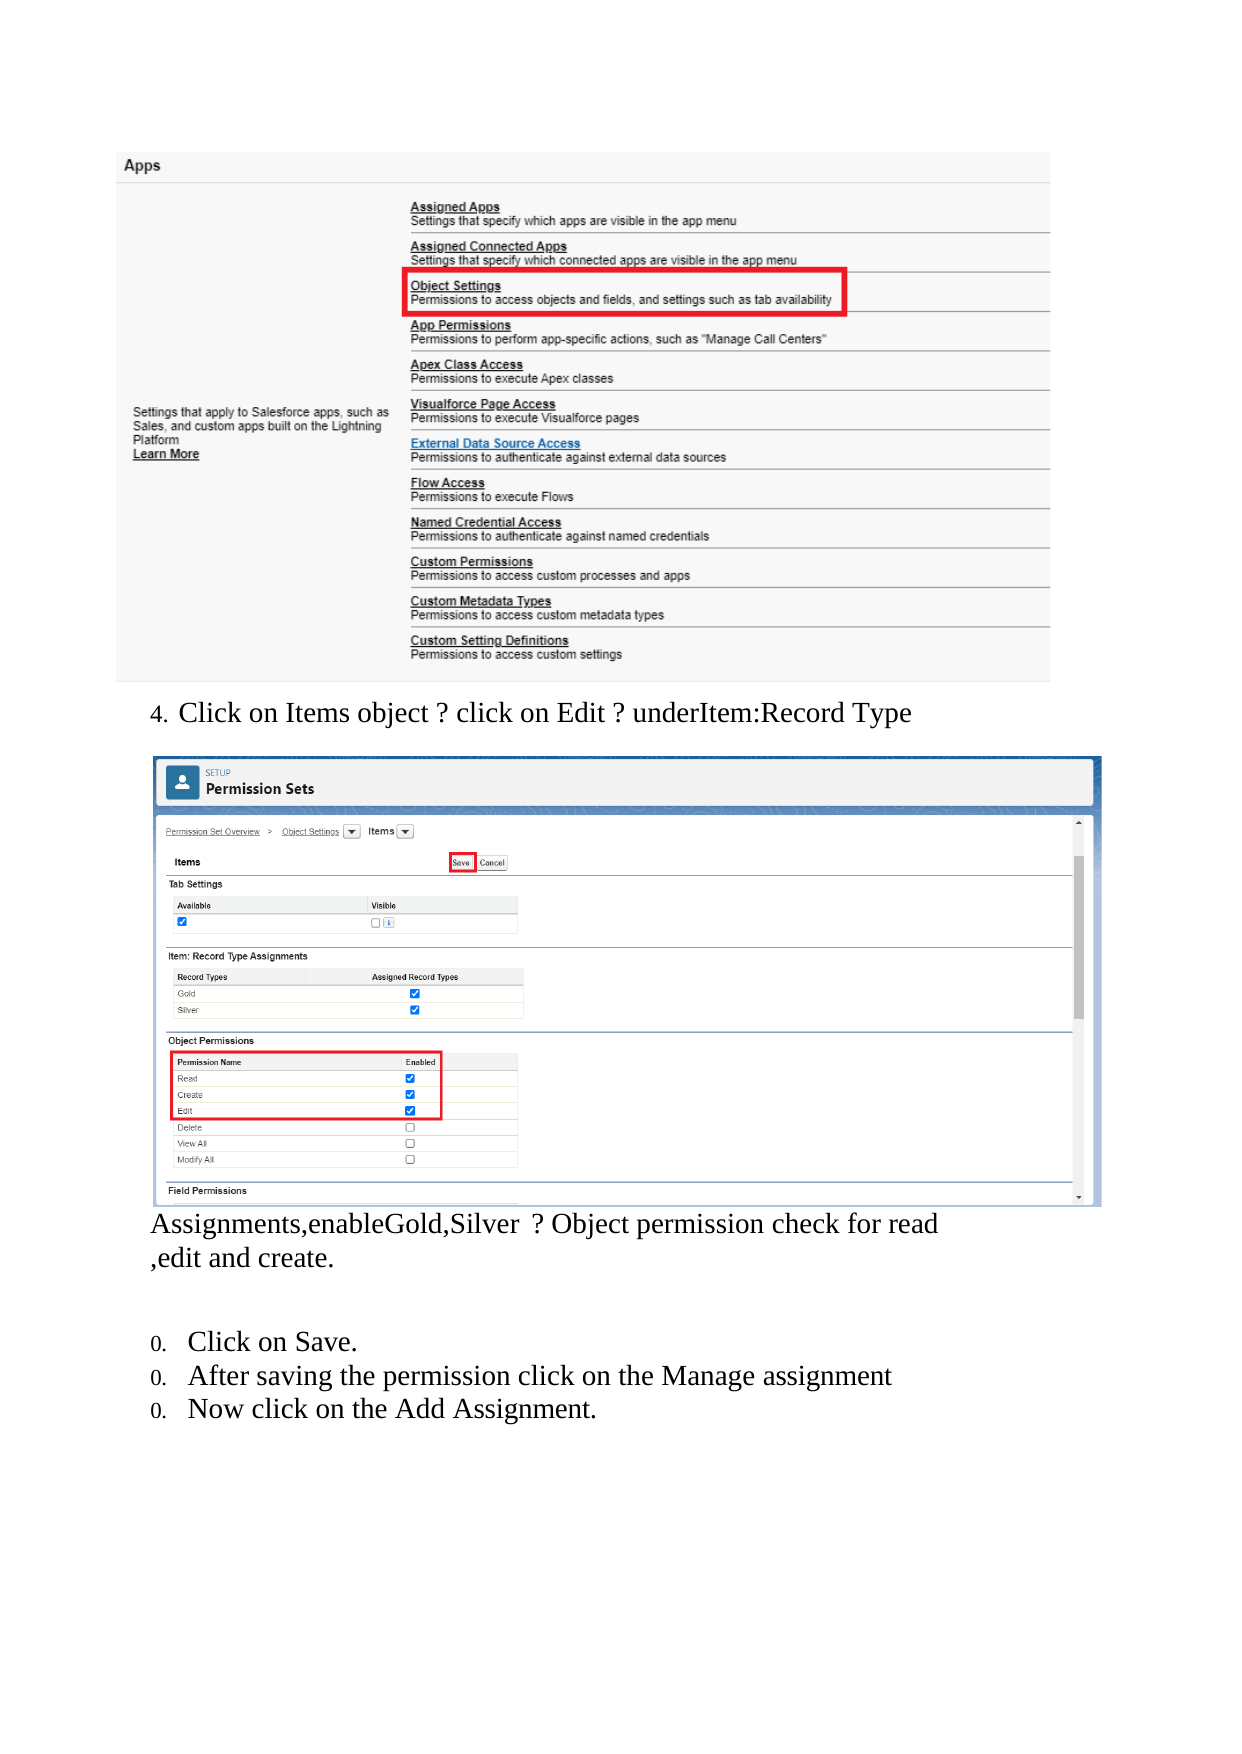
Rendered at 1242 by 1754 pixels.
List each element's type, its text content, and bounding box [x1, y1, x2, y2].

text 0. After saving the permission click on the Manage assignment [150, 1358, 1138, 1392]
list Click on Items object ? click on Edit ? underItem:Record Type Assignments,enableGold,Silver ? Object permission check for read ,edit and create. [150, 695, 993, 1274]
picture [115, 152, 1051, 682]
text 0. Click on Save. [150, 1324, 1138, 1358]
text 0. Now click on the Add Assignment. [150, 1392, 1138, 1425]
picture [993, 756, 1102, 1207]
